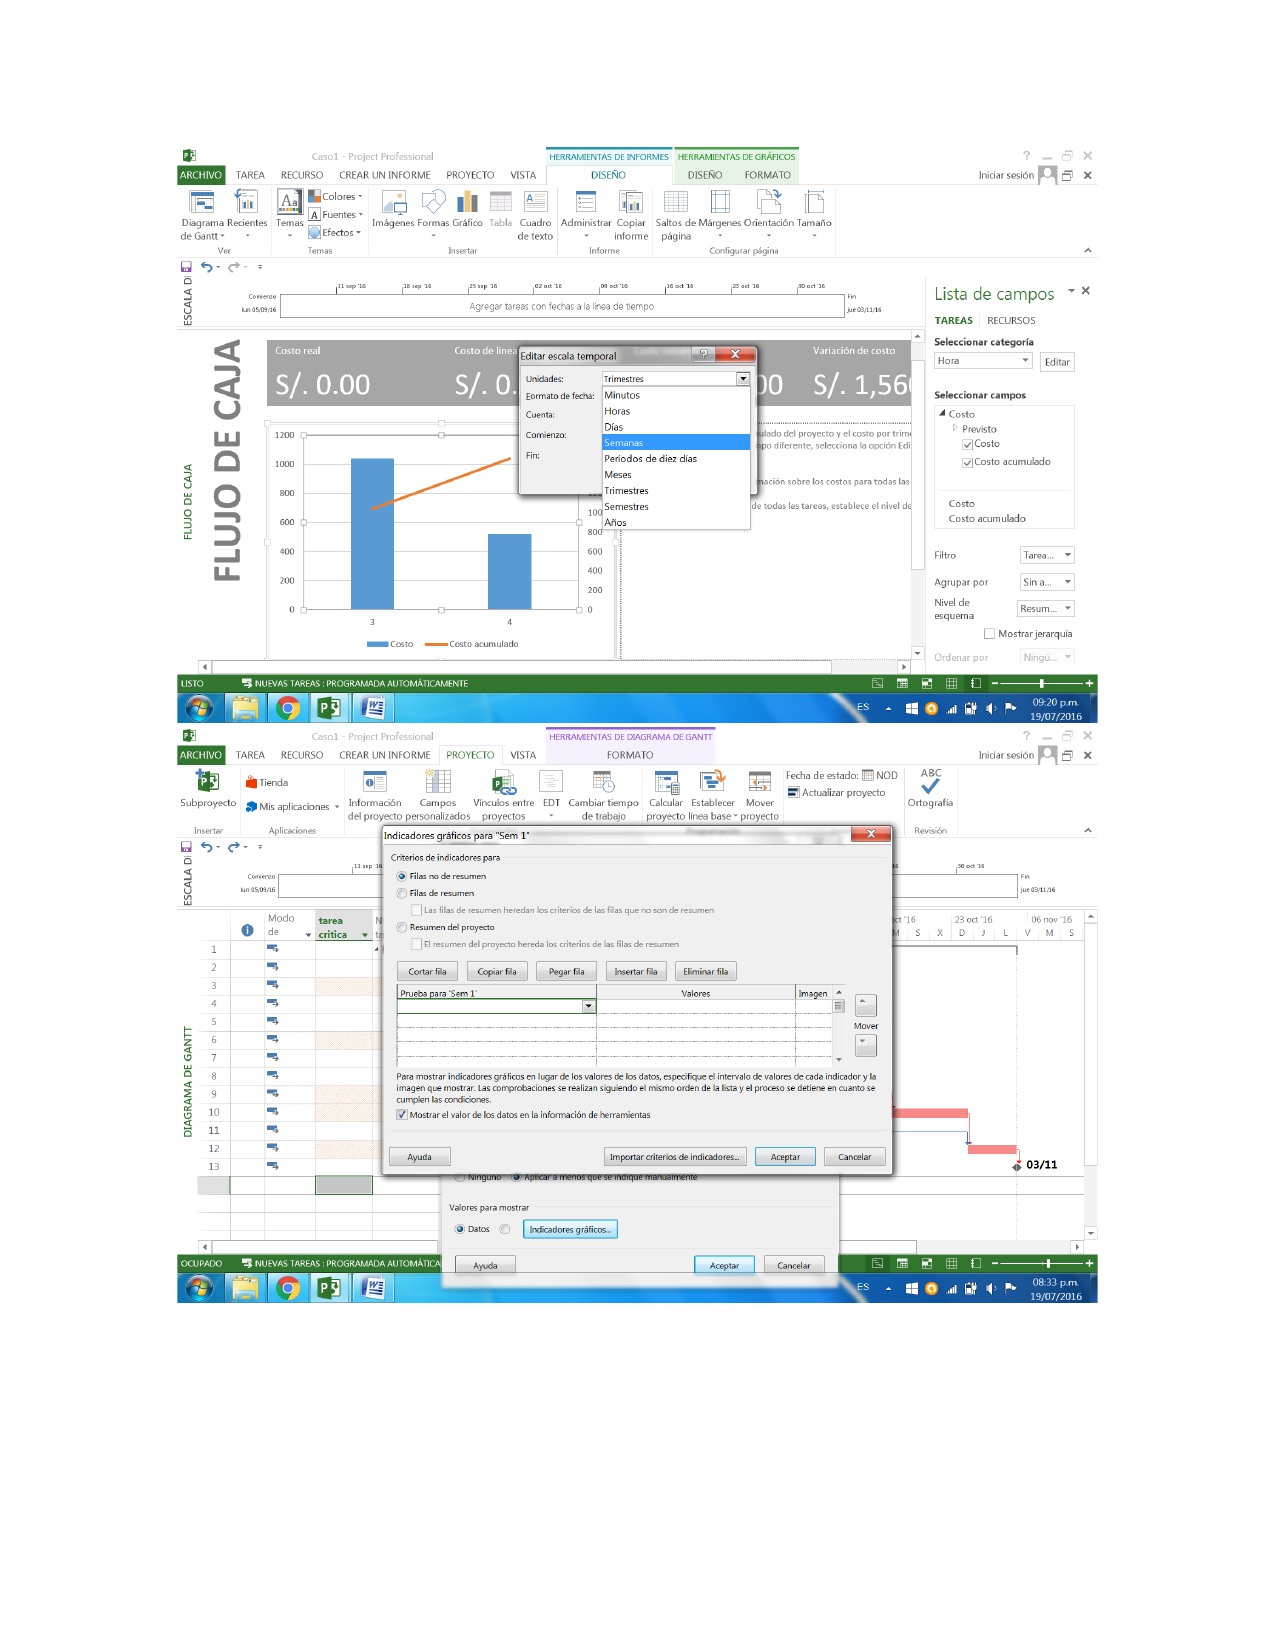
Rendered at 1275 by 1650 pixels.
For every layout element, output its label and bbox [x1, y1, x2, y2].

picture [177, 147, 1098, 723]
picture [177, 727, 1098, 1303]
